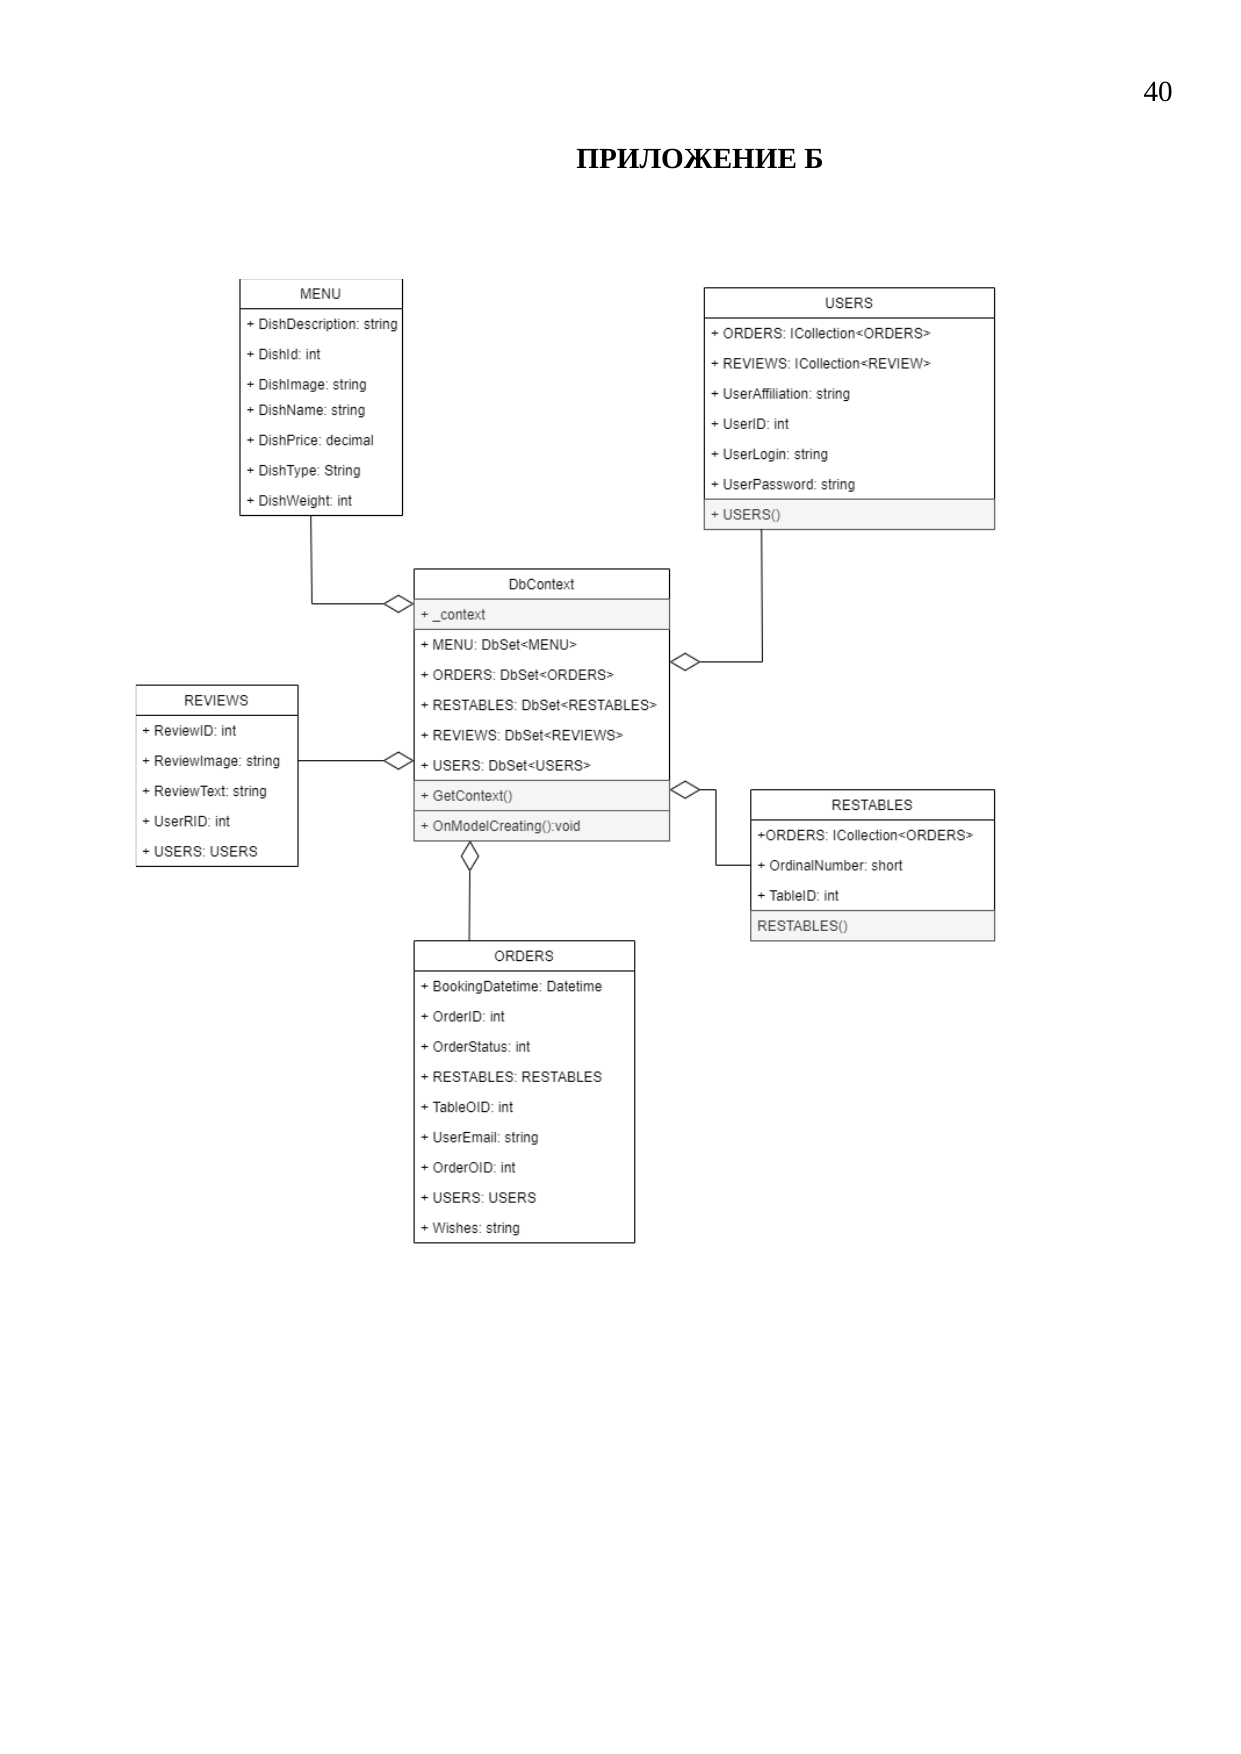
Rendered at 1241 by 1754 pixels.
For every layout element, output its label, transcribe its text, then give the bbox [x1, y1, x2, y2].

subtitle ПРИЛОЖЕНИЕ Б [224, 141, 1175, 174]
picture [135, 279, 1062, 1247]
